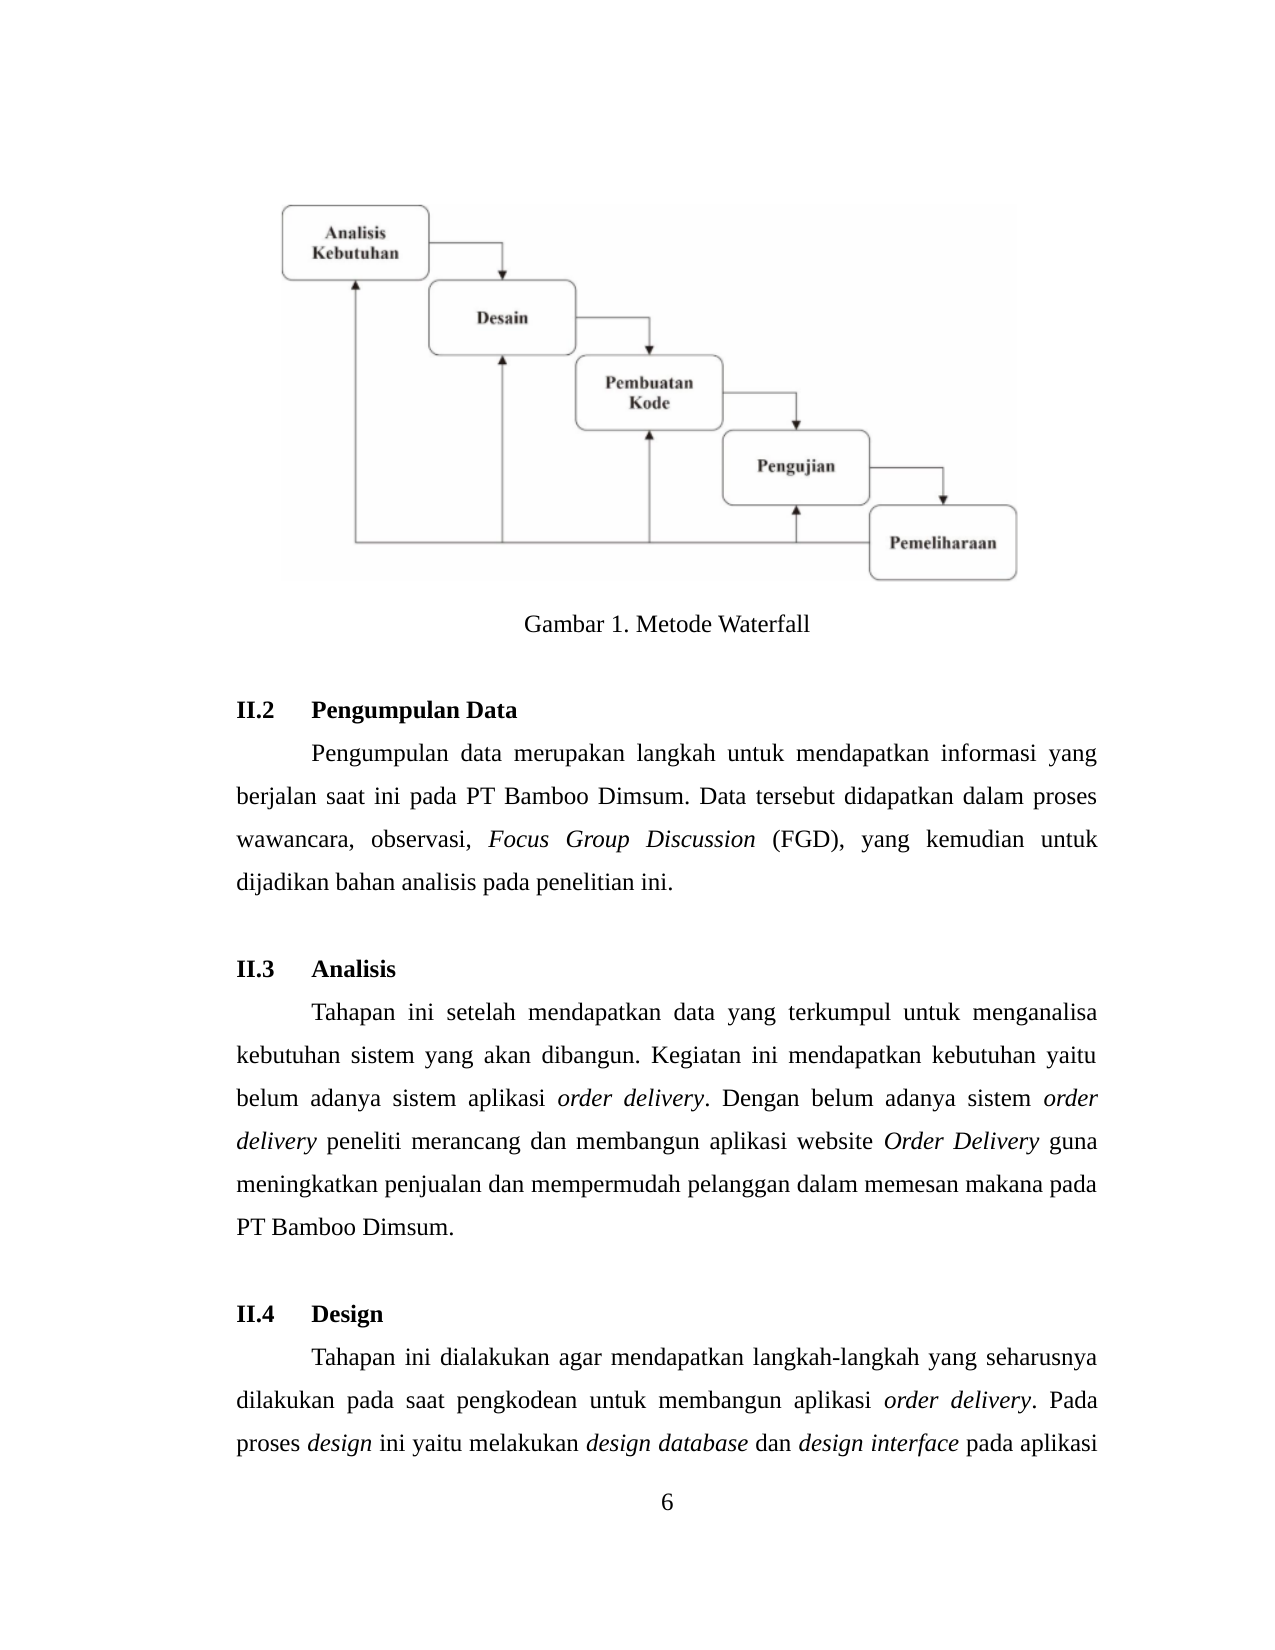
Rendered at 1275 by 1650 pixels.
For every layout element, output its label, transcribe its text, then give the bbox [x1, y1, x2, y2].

text Gambar 1. Metode Waterfall [236, 609, 1098, 637]
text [236, 1342, 1098, 1457]
text Tahapan ini setelah mendapatkan data yang terkumpul untuk menganalisa kebutuhan sistem yang akan dibangun. Kegiatan ini mendapatkan kebutuhan yaitu belum adanya sistem aplikasi order delivery. Dengan belum adanya sistem order delivery peneliti merancang dan membangun aplikasi website Order Delivery guna meningkatkan penjualan dan mempermudah pelanggan dalam memesan makana pada PT Bamboo Dimsum. [236, 997, 1098, 1241]
subtitle Analisis [236, 954, 1098, 982]
text Pengumpulan data merupakan langkah untuk mendapatkan informasi yang berjalan saat ini pada PT Bamboo Dimsum. Data tersebut didapatkan dalam proses wawancara, observasi, Focus Group Discussion (FGD), yang kemudian untuk dijadikan bahan analisis pada penelitian ini. [236, 738, 1098, 896]
picture [236, 177, 1052, 595]
subtitle Pengumpulan Data [236, 695, 1098, 724]
subtitle Design [236, 1299, 1098, 1327]
